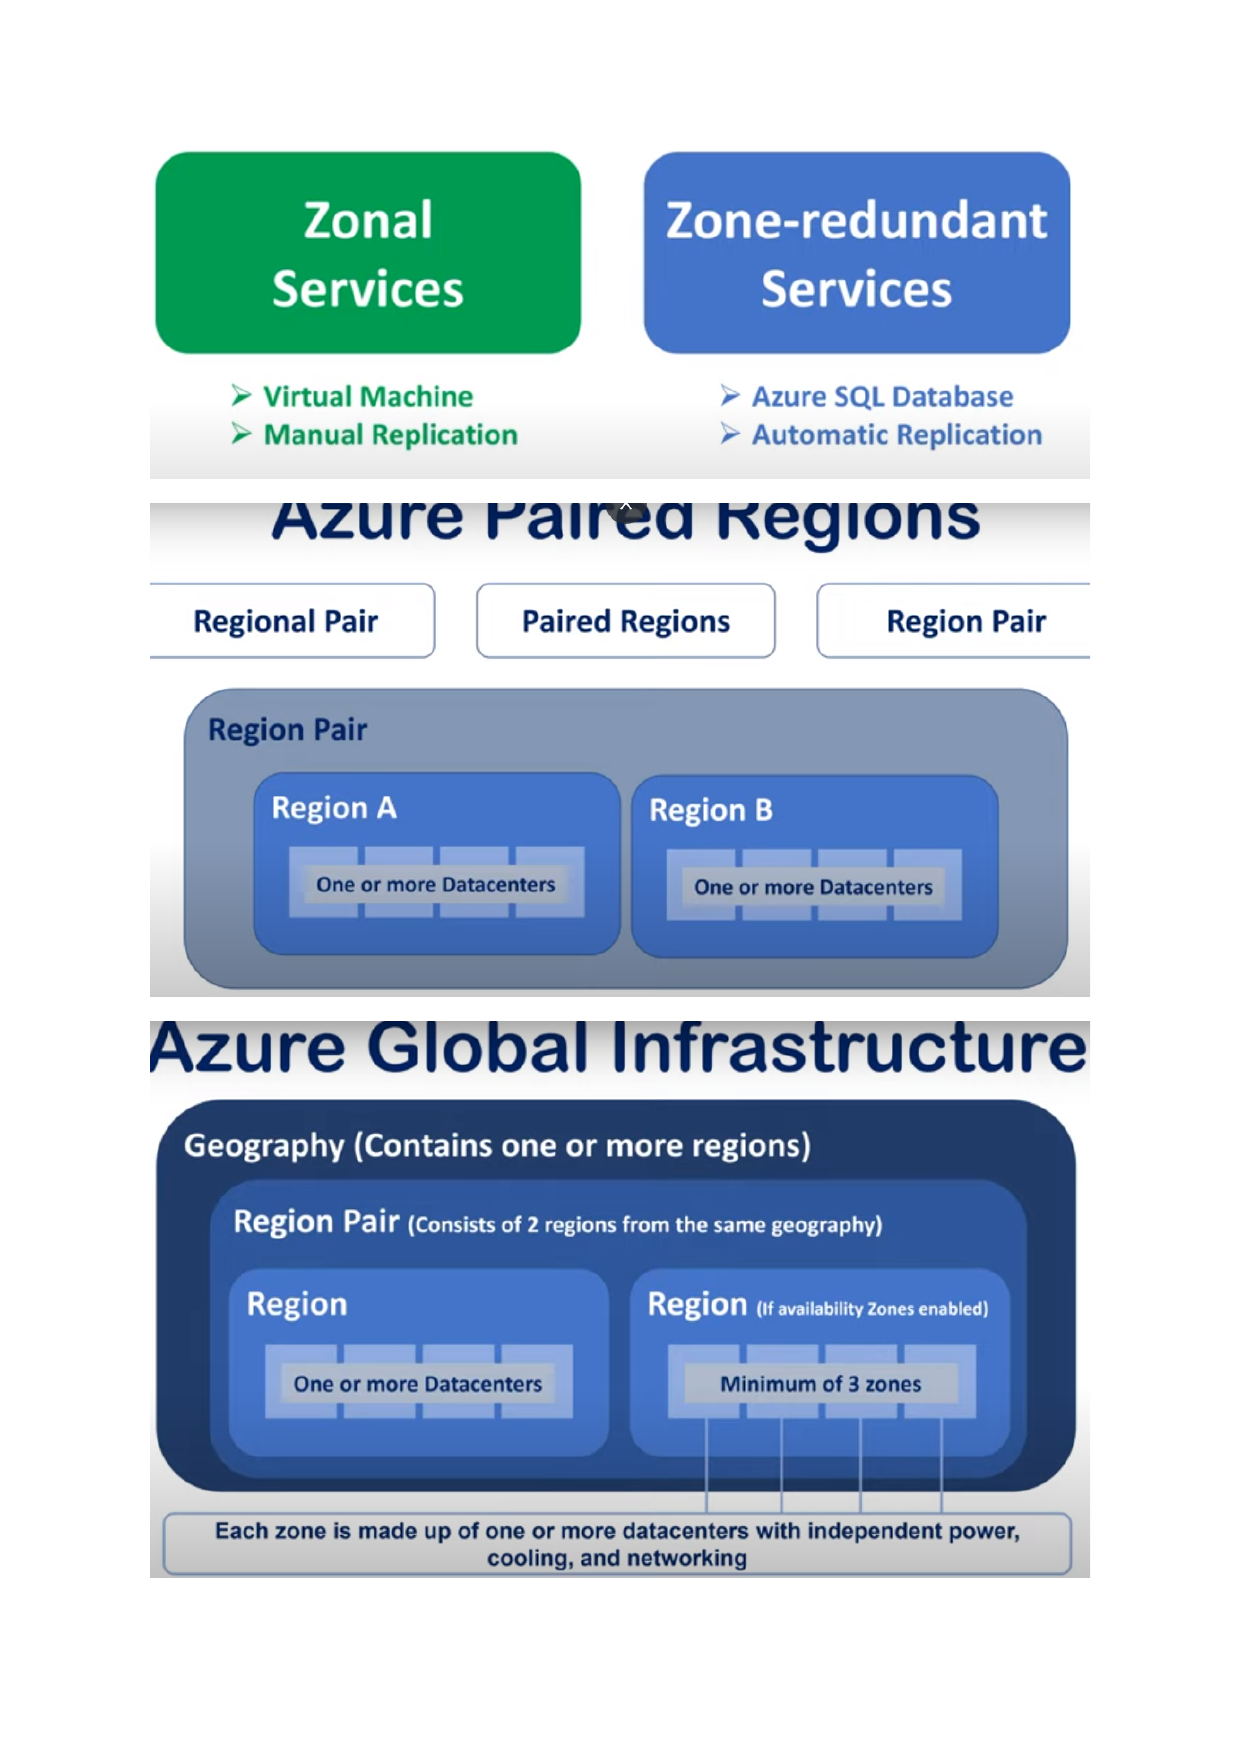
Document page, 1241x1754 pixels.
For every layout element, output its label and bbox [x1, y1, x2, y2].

picture [150, 503, 1091, 997]
picture [150, 150, 1091, 479]
picture [150, 1021, 1091, 1578]
